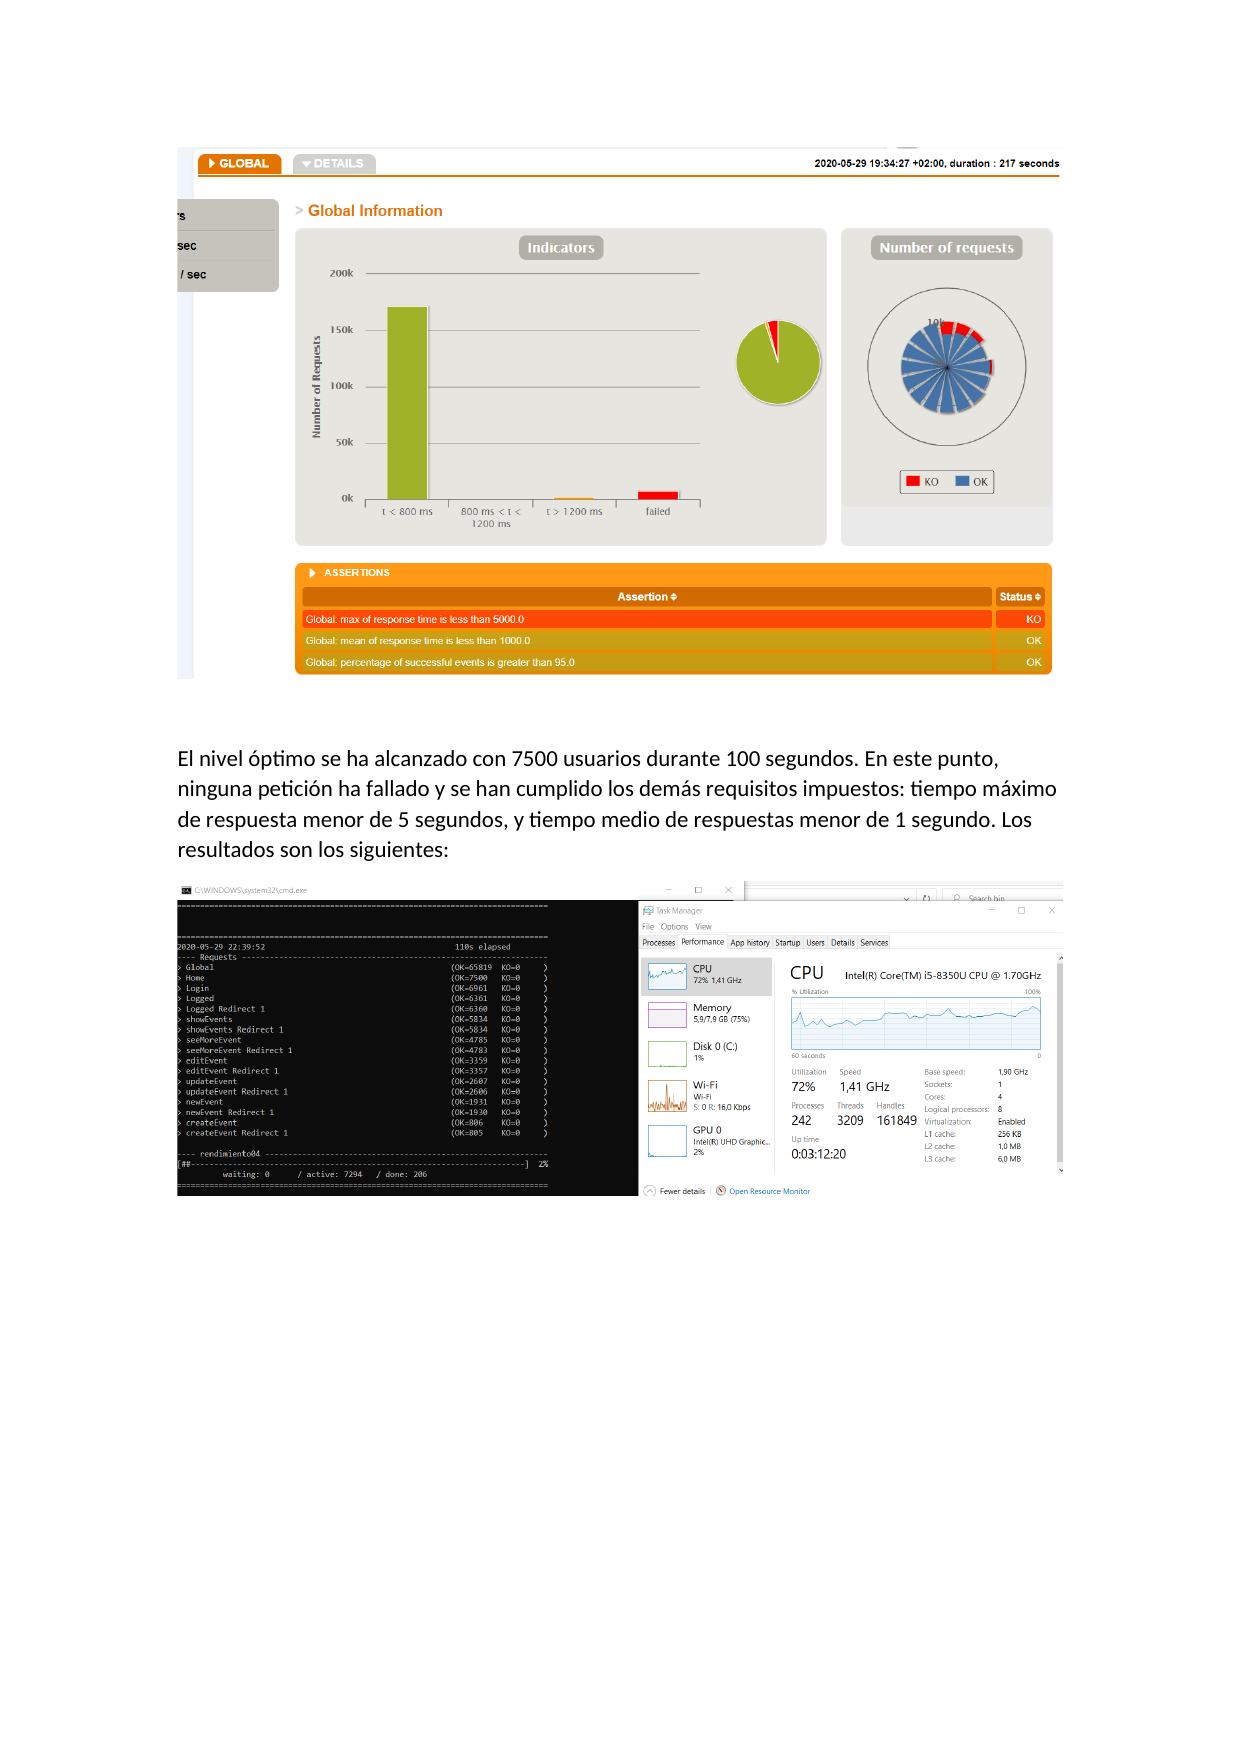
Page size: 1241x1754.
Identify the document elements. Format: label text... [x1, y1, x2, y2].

picture [177, 881, 1063, 1196]
text El nivel óptimo se ha alcanzado con 7500 usuarios durante 100 segundos. En este punto, ninguna petición ha fallado y se han cumplido los demás requisitos impuestos: tiempo máximo de respuesta menor de 5 segundos, y tiempo medio de respuestas menor de 1 segundo. Los resultados son los siguientes: [177, 744, 1063, 863]
picture [177, 147, 1063, 679]
